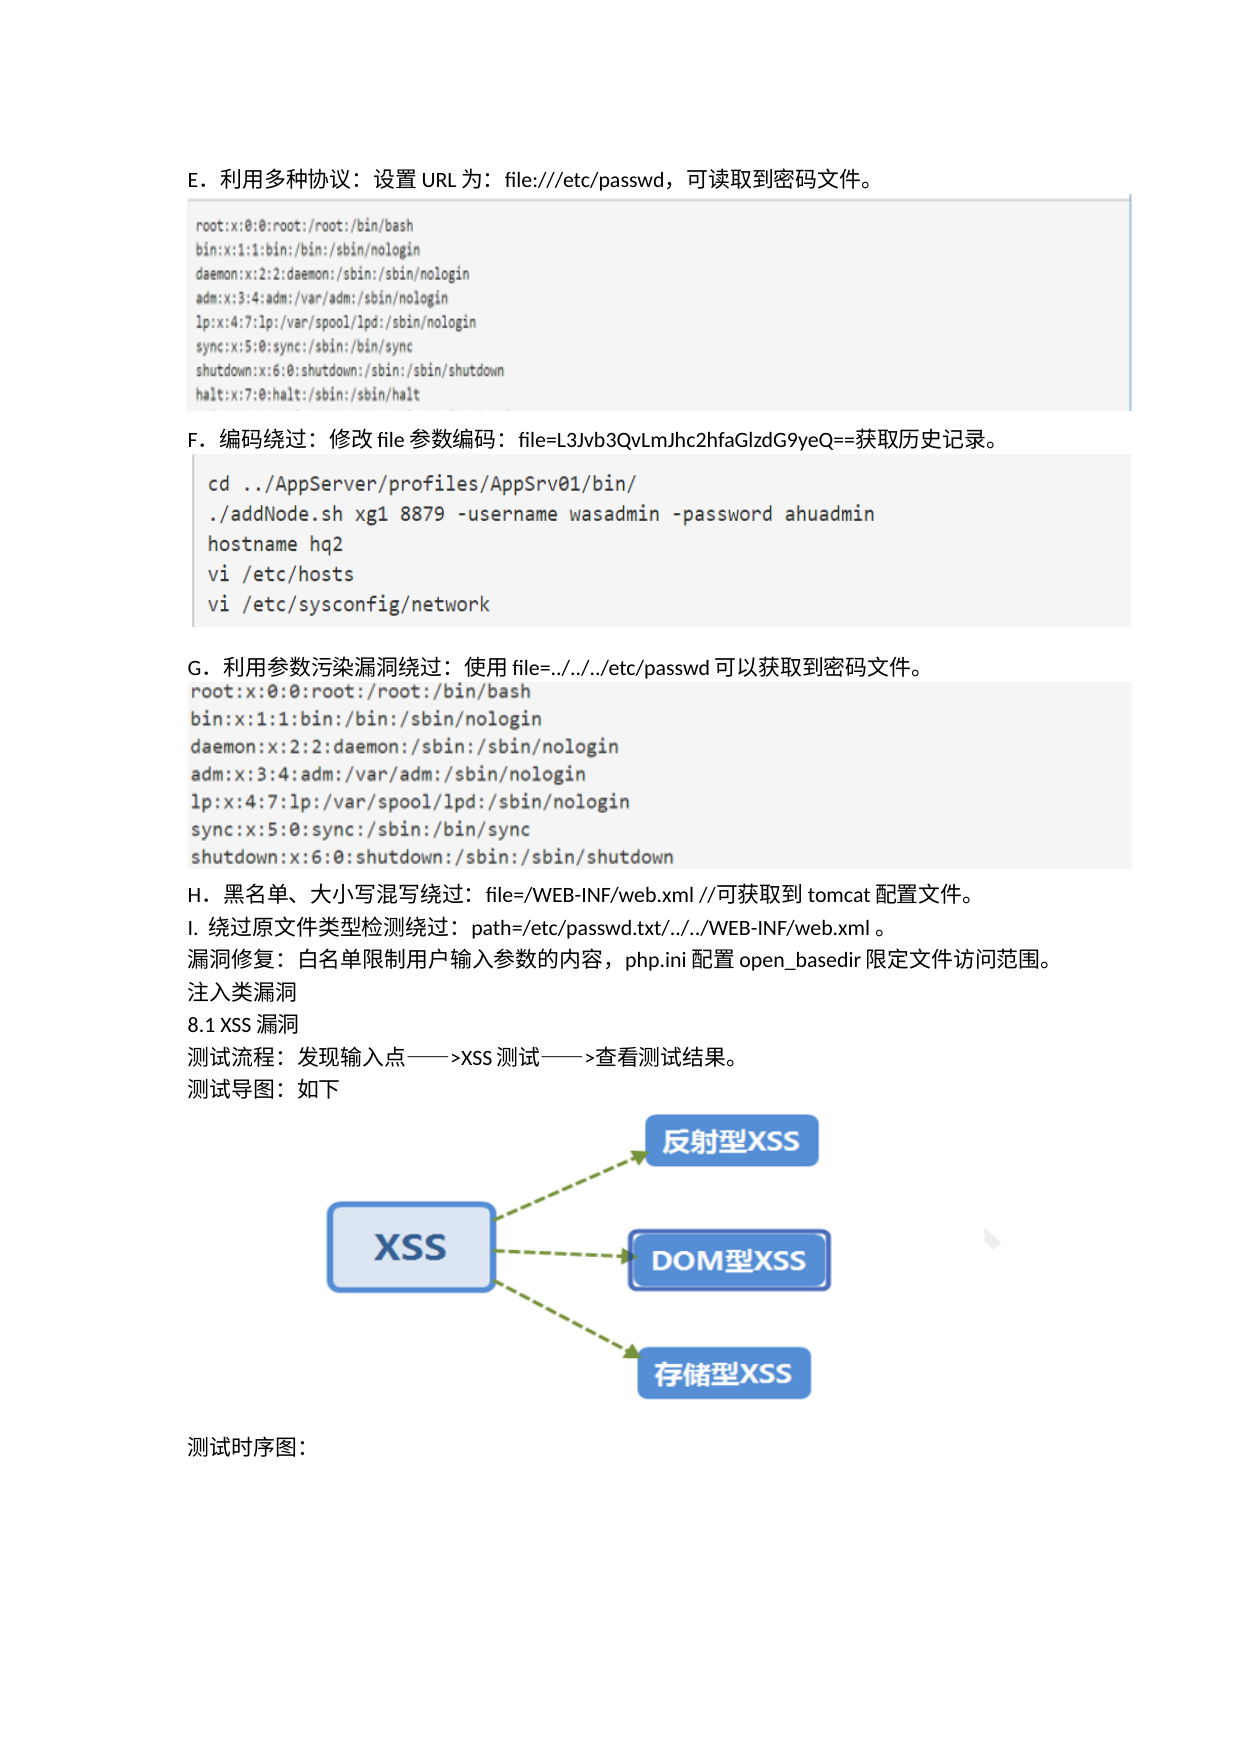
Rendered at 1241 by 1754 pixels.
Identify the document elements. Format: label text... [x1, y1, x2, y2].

picture [187, 454, 1132, 627]
text 测试时序图： [187, 1429, 1053, 1462]
text 测试导图：如下 [187, 1072, 1053, 1104]
text H．黑名单、大小写混写绕过：file=/WEB-INF/web.xml //可获取到tomcat配置文件。 [187, 877, 1053, 909]
picture [187, 194, 1132, 411]
text E．利用多种协议：设置URL为：file:///etc/passwd，可读取到密码文件。 [187, 162, 1053, 194]
text 8.1 XSS漏洞 [187, 1007, 1053, 1039]
picture [187, 682, 1132, 869]
text I. 绕过原文件类型检测绕过：path=/etc/passwd.txt/../../WEB-INF/web.xml 。 [187, 909, 1053, 942]
text F．编码绕过：修改file参数编码：file=L3Jvb3QvLmJhc2hfaGlzdG9yeQ==获取历史记录。 [187, 422, 1053, 454]
picture [187, 1104, 1132, 1410]
text G．利用参数污染漏洞绕过：使用file=../../../etc/passwd可以获取到密码文件。 [187, 649, 1053, 682]
text 漏洞修复：白名单限制用户输入参数的内容，php.ini配置open_basedir限定文件访问范围。 [187, 942, 1053, 974]
text 注入类漏洞 [187, 974, 1053, 1007]
text 测试流程：发现输入点——>XSS测试——>查看测试结果。 [187, 1039, 1053, 1072]
